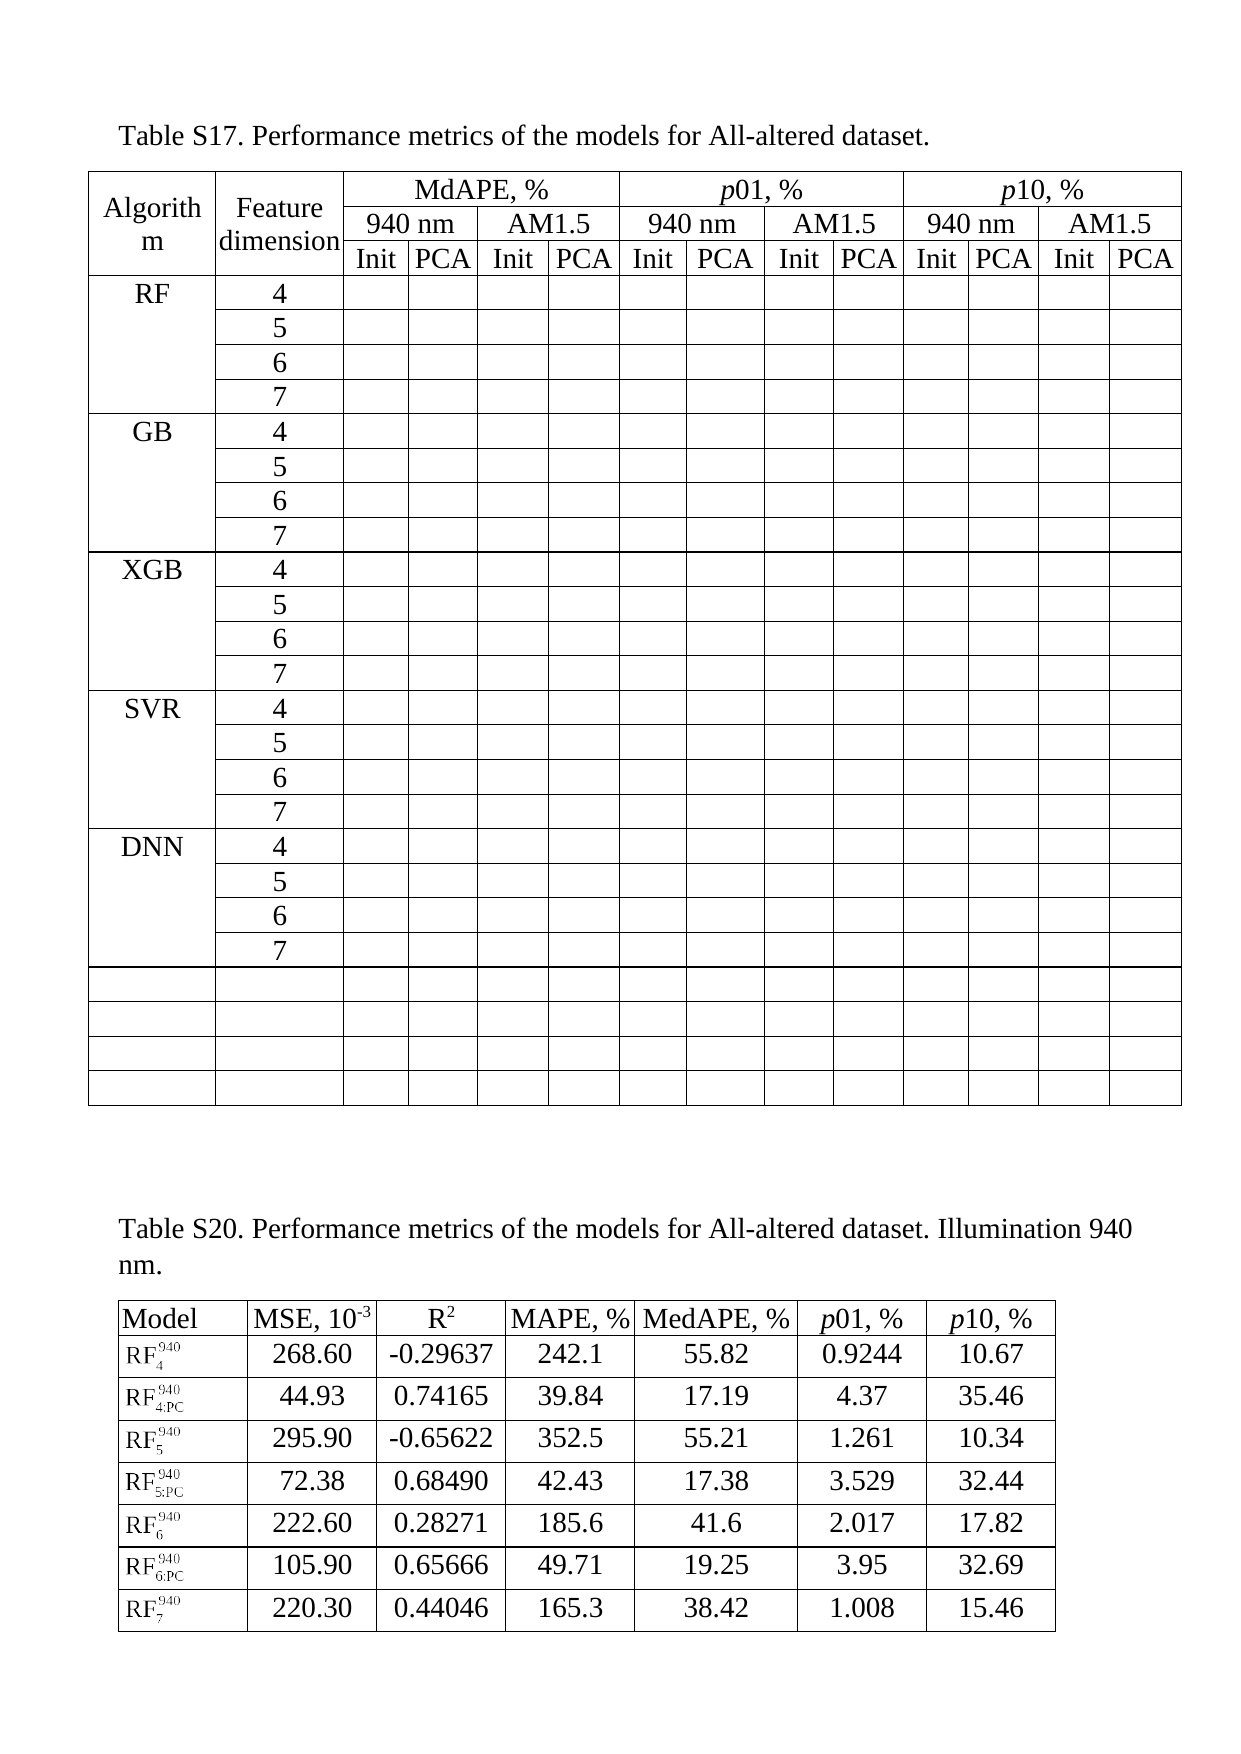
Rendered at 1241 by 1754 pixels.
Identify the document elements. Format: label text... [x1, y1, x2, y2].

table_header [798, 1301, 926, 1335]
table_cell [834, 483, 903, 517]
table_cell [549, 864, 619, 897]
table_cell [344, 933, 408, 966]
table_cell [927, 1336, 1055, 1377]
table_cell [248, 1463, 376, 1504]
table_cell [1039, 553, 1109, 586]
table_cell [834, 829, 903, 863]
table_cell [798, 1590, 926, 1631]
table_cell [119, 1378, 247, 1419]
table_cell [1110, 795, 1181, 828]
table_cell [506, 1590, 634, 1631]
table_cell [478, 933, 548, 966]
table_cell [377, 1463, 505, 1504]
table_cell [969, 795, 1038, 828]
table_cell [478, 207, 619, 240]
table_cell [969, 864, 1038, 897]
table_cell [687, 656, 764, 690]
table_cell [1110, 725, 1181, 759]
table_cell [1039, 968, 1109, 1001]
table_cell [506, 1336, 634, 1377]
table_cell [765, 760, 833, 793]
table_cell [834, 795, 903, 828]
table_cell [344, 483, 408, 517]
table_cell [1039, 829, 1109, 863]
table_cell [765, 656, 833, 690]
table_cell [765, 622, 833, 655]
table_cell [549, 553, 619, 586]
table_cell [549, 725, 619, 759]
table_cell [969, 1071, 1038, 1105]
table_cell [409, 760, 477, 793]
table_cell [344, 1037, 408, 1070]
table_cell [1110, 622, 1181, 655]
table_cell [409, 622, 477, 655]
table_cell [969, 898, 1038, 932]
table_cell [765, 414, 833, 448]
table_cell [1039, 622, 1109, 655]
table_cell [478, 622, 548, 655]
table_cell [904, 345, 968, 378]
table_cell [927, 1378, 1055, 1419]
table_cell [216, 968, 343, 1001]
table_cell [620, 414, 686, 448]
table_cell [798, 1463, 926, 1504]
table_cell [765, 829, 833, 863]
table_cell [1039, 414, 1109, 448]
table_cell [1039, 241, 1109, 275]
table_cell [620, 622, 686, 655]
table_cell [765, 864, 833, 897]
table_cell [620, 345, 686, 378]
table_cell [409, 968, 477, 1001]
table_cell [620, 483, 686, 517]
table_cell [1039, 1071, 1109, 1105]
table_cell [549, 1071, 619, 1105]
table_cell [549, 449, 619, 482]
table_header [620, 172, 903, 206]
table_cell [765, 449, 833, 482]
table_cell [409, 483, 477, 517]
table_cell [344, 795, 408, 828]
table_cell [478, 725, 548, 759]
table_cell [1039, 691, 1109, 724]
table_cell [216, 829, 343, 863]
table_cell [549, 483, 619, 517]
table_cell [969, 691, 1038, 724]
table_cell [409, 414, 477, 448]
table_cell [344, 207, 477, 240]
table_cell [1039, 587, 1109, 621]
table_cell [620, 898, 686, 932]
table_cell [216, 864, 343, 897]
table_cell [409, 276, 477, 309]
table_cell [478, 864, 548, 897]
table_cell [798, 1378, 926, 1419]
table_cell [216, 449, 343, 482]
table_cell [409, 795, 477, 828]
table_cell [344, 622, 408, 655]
text Table S20. Performance metrics of the models for All-altered dataset. Illumination 940 nm. [118, 1211, 1152, 1281]
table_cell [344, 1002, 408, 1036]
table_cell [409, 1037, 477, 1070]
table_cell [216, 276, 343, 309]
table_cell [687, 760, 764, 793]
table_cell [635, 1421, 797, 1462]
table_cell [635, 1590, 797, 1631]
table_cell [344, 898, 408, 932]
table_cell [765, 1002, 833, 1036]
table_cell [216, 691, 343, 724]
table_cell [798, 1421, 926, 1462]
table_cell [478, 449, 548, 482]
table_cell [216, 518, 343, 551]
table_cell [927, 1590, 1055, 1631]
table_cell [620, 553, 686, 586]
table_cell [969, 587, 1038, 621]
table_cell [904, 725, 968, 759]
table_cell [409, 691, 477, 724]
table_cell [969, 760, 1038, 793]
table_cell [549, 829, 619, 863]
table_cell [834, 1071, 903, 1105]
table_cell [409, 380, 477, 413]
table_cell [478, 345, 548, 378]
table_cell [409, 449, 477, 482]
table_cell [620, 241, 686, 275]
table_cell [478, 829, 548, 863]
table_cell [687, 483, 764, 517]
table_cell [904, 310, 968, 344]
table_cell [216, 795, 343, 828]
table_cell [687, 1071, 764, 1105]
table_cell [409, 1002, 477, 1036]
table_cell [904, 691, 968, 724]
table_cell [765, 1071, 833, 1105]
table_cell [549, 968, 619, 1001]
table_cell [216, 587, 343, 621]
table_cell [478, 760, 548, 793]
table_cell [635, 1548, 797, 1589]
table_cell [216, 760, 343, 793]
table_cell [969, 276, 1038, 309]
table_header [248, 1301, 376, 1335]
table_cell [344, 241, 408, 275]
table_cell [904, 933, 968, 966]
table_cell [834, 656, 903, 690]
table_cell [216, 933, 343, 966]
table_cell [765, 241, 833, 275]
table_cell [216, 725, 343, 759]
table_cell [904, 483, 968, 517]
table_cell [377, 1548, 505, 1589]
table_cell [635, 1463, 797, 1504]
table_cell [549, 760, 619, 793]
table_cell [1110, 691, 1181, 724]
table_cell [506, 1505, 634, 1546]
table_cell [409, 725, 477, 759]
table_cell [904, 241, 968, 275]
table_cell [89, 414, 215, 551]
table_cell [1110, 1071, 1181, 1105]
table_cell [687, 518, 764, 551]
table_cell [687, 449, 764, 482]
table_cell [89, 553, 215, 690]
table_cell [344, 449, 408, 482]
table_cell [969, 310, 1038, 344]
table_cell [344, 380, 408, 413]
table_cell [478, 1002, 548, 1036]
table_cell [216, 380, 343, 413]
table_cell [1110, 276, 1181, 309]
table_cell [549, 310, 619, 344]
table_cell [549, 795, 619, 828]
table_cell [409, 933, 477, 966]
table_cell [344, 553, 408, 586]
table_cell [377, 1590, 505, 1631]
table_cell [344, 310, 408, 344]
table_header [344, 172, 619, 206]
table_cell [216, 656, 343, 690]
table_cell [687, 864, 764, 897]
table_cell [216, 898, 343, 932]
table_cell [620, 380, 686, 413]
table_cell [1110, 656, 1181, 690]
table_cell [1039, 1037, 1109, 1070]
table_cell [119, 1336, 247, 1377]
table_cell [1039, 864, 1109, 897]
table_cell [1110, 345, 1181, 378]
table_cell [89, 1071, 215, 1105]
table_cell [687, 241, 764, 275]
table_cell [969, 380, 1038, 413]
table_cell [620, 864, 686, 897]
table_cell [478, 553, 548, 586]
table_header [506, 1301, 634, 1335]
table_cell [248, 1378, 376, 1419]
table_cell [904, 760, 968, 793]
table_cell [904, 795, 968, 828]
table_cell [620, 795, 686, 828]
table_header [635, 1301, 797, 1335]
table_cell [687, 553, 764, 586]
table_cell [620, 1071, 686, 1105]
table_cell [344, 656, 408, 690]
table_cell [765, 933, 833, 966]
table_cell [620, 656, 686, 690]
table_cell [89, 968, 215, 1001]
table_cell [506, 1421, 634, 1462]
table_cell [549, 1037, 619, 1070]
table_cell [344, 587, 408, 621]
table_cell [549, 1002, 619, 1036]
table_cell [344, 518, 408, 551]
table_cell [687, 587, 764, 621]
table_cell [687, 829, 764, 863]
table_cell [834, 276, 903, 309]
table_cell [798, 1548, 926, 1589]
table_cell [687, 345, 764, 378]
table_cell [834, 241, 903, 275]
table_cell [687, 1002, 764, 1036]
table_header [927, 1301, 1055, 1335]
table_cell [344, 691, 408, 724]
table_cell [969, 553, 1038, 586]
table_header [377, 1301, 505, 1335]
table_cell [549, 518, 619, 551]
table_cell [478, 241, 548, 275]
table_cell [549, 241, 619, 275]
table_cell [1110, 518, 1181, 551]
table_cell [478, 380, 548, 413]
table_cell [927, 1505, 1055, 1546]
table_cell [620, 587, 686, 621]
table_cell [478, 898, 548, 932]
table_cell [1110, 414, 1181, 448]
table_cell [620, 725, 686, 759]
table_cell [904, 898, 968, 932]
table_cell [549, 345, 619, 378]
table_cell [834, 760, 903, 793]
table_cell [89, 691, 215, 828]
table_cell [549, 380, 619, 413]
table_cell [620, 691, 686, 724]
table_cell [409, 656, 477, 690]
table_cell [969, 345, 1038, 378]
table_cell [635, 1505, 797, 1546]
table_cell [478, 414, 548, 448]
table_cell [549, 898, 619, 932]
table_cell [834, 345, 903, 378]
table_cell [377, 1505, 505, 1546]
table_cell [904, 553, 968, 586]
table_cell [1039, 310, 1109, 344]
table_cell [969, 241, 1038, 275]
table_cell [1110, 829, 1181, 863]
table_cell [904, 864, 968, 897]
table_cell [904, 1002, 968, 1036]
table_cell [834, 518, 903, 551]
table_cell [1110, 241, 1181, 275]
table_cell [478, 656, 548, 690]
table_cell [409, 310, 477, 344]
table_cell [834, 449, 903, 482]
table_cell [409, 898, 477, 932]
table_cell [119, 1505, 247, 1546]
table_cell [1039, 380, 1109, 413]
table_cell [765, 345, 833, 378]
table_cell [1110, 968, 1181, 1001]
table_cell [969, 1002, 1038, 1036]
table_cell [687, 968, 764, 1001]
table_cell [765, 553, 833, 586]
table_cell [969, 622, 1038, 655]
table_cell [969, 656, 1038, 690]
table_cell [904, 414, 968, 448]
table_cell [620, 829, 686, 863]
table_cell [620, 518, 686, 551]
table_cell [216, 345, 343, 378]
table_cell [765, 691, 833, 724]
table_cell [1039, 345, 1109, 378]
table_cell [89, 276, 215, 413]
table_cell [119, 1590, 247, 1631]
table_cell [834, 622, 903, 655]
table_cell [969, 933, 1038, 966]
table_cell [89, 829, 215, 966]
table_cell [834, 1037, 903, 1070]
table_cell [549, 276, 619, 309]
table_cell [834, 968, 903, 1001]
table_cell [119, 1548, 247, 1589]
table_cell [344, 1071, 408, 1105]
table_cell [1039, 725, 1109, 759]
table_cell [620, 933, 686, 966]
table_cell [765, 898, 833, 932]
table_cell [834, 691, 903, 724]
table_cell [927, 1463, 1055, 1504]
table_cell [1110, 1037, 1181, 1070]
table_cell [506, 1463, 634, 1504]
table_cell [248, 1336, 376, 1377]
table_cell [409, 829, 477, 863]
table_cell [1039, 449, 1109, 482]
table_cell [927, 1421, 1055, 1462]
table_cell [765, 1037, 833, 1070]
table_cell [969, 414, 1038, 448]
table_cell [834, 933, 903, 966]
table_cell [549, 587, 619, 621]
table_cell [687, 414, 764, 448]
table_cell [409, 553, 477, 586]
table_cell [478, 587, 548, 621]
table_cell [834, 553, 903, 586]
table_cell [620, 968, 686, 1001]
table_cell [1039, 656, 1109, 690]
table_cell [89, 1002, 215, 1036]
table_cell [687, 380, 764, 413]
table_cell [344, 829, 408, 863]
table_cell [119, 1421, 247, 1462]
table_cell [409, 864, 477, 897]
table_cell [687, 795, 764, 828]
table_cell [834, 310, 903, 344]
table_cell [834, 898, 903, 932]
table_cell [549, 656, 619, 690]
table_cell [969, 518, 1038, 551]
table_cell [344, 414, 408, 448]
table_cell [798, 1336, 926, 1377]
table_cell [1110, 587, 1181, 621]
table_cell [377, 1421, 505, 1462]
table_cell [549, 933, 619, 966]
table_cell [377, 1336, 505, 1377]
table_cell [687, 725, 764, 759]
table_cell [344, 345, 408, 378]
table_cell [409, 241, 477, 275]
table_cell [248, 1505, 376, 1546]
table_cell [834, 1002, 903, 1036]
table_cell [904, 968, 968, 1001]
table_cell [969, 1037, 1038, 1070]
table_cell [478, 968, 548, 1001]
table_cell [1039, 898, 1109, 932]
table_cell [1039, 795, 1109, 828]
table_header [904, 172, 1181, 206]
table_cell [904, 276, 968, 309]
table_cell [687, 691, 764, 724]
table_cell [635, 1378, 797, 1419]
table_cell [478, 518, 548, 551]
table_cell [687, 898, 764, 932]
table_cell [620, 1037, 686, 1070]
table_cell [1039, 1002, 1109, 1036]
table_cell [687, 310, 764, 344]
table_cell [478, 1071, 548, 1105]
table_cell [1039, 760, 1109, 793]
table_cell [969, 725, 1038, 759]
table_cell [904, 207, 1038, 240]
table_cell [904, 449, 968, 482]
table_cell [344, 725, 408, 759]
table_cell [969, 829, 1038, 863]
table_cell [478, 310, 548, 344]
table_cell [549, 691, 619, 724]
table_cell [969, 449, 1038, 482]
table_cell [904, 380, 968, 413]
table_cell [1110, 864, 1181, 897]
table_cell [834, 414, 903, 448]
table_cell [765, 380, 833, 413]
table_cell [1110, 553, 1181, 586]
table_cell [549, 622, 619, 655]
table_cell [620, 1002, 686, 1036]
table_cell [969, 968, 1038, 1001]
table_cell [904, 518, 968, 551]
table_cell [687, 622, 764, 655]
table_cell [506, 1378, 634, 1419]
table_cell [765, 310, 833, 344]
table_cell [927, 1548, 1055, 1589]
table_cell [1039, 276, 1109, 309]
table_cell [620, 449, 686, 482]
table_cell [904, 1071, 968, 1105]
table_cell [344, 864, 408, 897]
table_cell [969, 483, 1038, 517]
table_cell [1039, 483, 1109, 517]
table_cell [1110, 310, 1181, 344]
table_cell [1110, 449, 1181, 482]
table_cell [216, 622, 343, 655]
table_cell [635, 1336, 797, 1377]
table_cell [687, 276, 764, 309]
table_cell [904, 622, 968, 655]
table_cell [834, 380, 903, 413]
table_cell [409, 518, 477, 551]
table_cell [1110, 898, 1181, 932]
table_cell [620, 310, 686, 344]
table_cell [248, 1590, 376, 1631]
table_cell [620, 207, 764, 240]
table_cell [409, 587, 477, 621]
text Table S17. Performance metrics of the models for All-altered dataset. [118, 118, 1152, 152]
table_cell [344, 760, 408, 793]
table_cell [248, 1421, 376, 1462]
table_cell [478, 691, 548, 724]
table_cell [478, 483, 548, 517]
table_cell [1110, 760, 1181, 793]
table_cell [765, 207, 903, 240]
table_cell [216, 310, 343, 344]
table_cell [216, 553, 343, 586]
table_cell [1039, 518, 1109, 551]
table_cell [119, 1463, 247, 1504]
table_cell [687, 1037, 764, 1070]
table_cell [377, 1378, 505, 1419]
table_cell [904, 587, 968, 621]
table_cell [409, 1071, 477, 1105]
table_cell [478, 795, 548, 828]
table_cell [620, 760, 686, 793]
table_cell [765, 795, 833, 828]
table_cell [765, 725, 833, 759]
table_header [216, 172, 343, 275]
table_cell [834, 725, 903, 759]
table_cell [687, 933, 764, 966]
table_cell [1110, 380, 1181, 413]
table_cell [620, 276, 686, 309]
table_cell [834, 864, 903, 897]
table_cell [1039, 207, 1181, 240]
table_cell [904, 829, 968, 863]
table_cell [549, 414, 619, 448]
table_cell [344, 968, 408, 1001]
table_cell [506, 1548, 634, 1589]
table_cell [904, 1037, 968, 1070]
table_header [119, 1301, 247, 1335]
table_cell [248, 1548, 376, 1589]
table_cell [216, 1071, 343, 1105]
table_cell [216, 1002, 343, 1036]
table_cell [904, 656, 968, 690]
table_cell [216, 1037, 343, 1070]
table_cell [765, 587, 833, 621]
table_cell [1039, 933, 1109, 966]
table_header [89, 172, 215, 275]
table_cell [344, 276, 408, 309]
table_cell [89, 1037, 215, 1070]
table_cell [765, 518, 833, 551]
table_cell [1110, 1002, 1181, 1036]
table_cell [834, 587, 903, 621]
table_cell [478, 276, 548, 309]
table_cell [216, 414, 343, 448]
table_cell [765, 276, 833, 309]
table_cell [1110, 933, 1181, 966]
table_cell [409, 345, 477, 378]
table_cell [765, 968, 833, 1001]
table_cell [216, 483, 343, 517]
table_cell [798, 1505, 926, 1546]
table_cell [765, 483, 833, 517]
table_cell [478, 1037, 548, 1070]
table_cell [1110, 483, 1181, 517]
